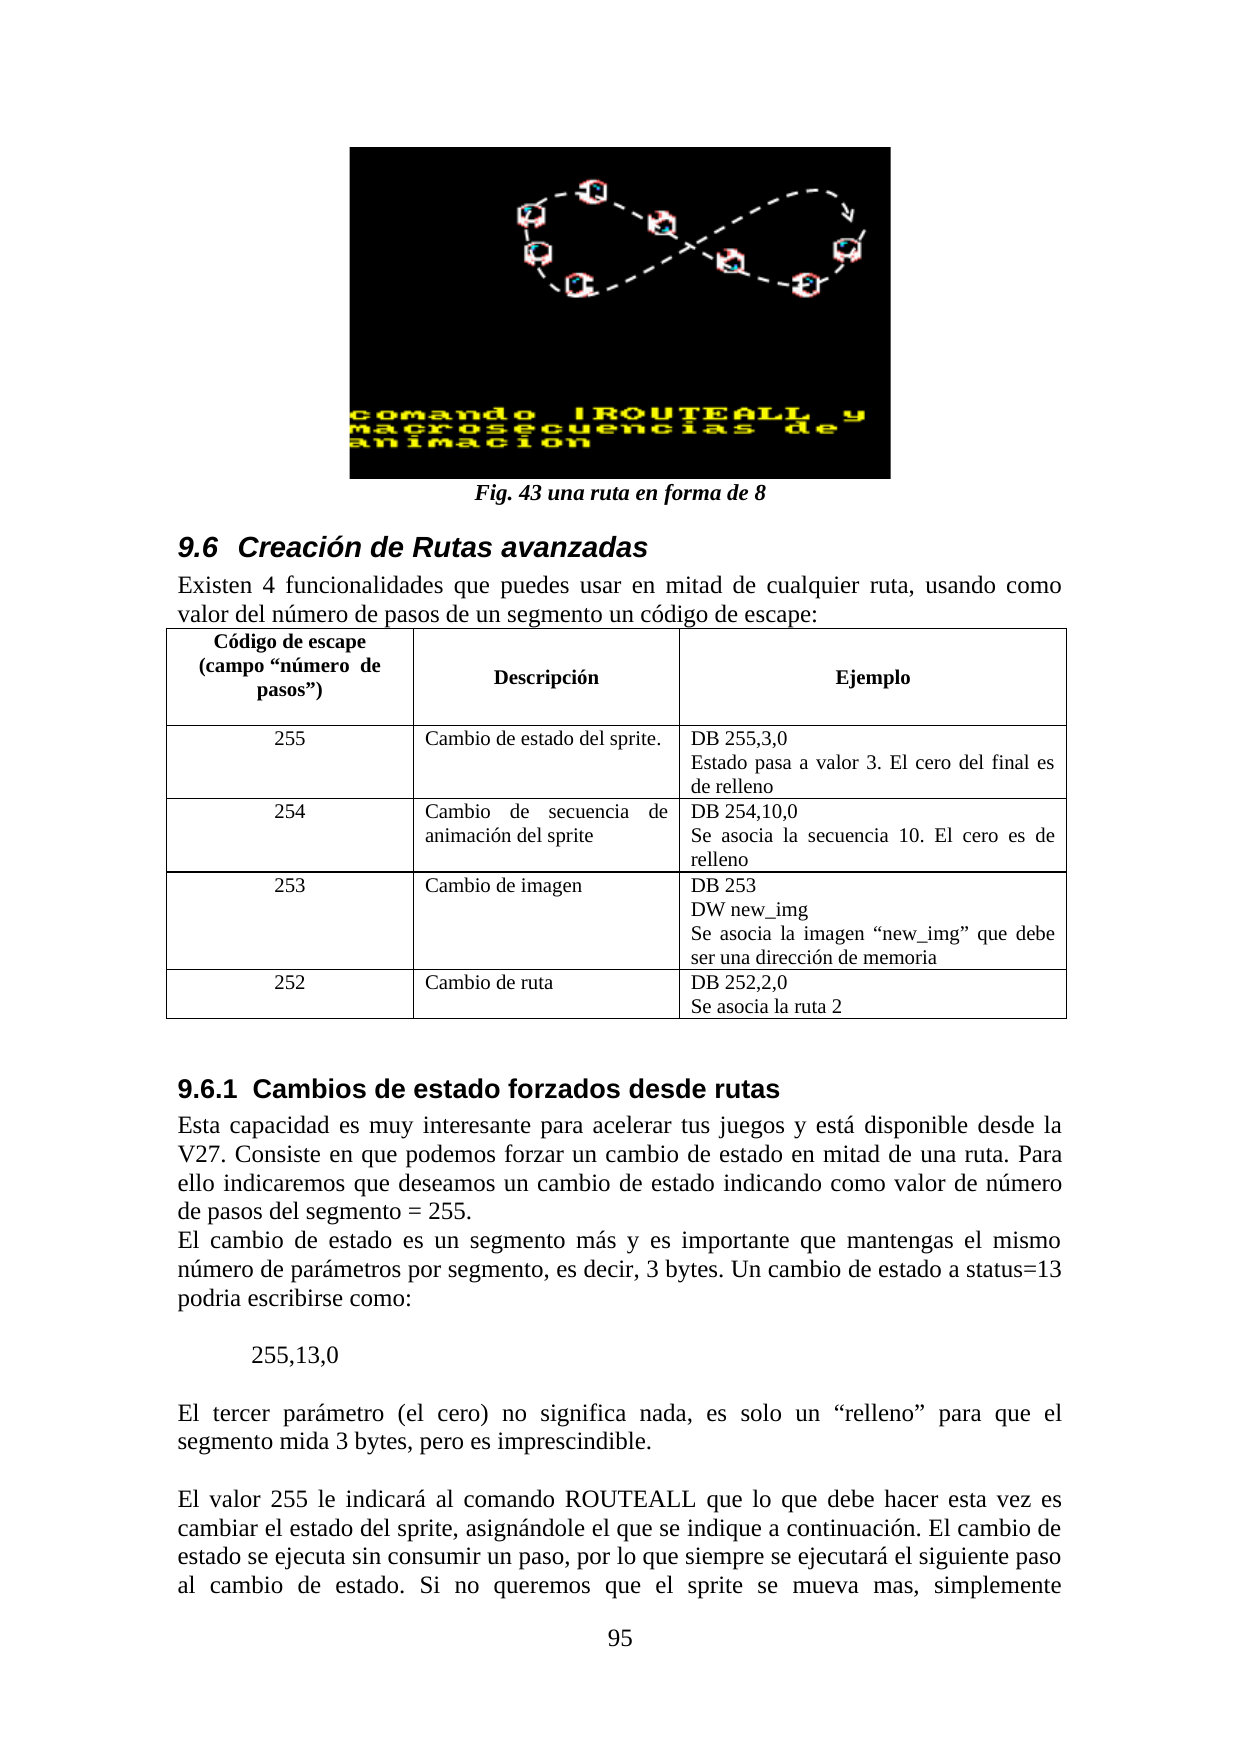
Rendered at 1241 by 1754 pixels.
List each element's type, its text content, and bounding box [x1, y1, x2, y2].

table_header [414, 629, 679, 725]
text Esta capacidad es muy interesante para acelerar tus juegos y está disponible desde la V27. Consiste en que podemos forzar un cambio de estado en mitad de una ruta. Para ello indicaremos que deseamos un cambio de estado indicando como valor de número de pasos del segmento = 255. [177, 1110, 1063, 1225]
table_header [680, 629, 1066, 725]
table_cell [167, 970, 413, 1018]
picture [349, 147, 891, 479]
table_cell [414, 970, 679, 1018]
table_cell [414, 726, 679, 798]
text Fig. 43 una ruta en forma de 8 [177, 479, 1063, 505]
subtitle Creación de Rutas avanzadas [177, 530, 1063, 564]
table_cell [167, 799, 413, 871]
text Existen 4 funcionalidades que puedes usar en mitad de cualquier ruta, usando como valor del número de pasos de un segmento un código de escape: [177, 570, 1063, 628]
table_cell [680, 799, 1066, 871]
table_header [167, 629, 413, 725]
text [177, 1484, 1063, 1599]
text El cambio de estado es un segmento más y es importante que mantengas el mismo número de parámetros por segmento, es decir, 3 bytes. Un cambio de estado a status=13 podria escribirse como: [177, 1225, 1063, 1311]
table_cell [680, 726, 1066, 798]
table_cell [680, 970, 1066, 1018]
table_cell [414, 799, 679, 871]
text 255,13,0 [177, 1340, 1063, 1369]
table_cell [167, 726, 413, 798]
text El tercer parámetro (el cero) no significa nada, es solo un “relleno” para que el segmento mida 3 bytes, pero es imprescindible. [177, 1398, 1063, 1455]
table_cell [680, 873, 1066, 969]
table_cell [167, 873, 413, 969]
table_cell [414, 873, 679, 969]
subtitle Cambios de estado forzados desde rutas [177, 1073, 1063, 1104]
